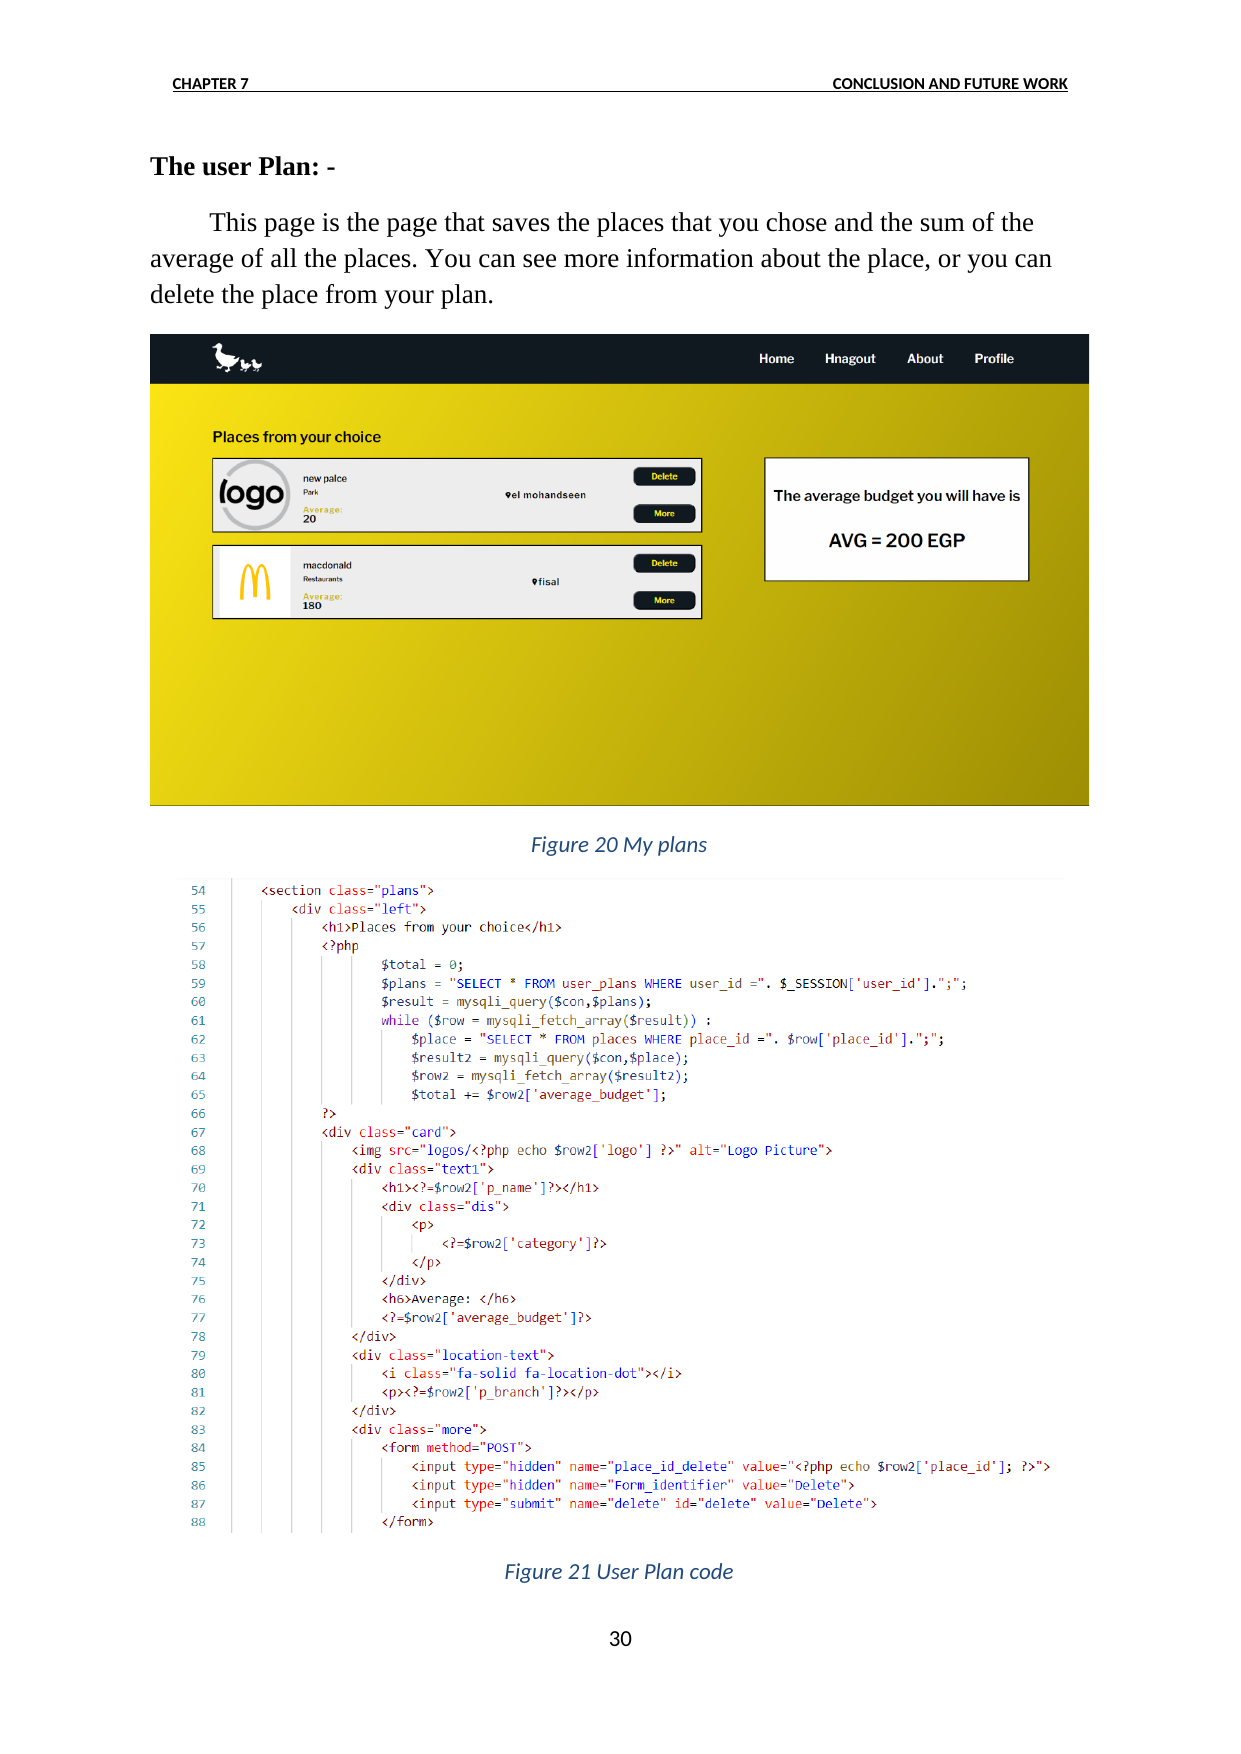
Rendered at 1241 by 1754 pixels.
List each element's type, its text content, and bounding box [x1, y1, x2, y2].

text Figure 20 My plans [150, 830, 1090, 858]
text This page is the page that saves the places that you chose and the sum of the average of all the places. You can see more information about the place, or you can delete the place from your plan. [150, 207, 1090, 309]
picture [176, 878, 1064, 1533]
text Figure 21 User Plan code [150, 1557, 1090, 1585]
picture [150, 334, 1090, 806]
text The user Plan: - [150, 150, 1090, 181]
